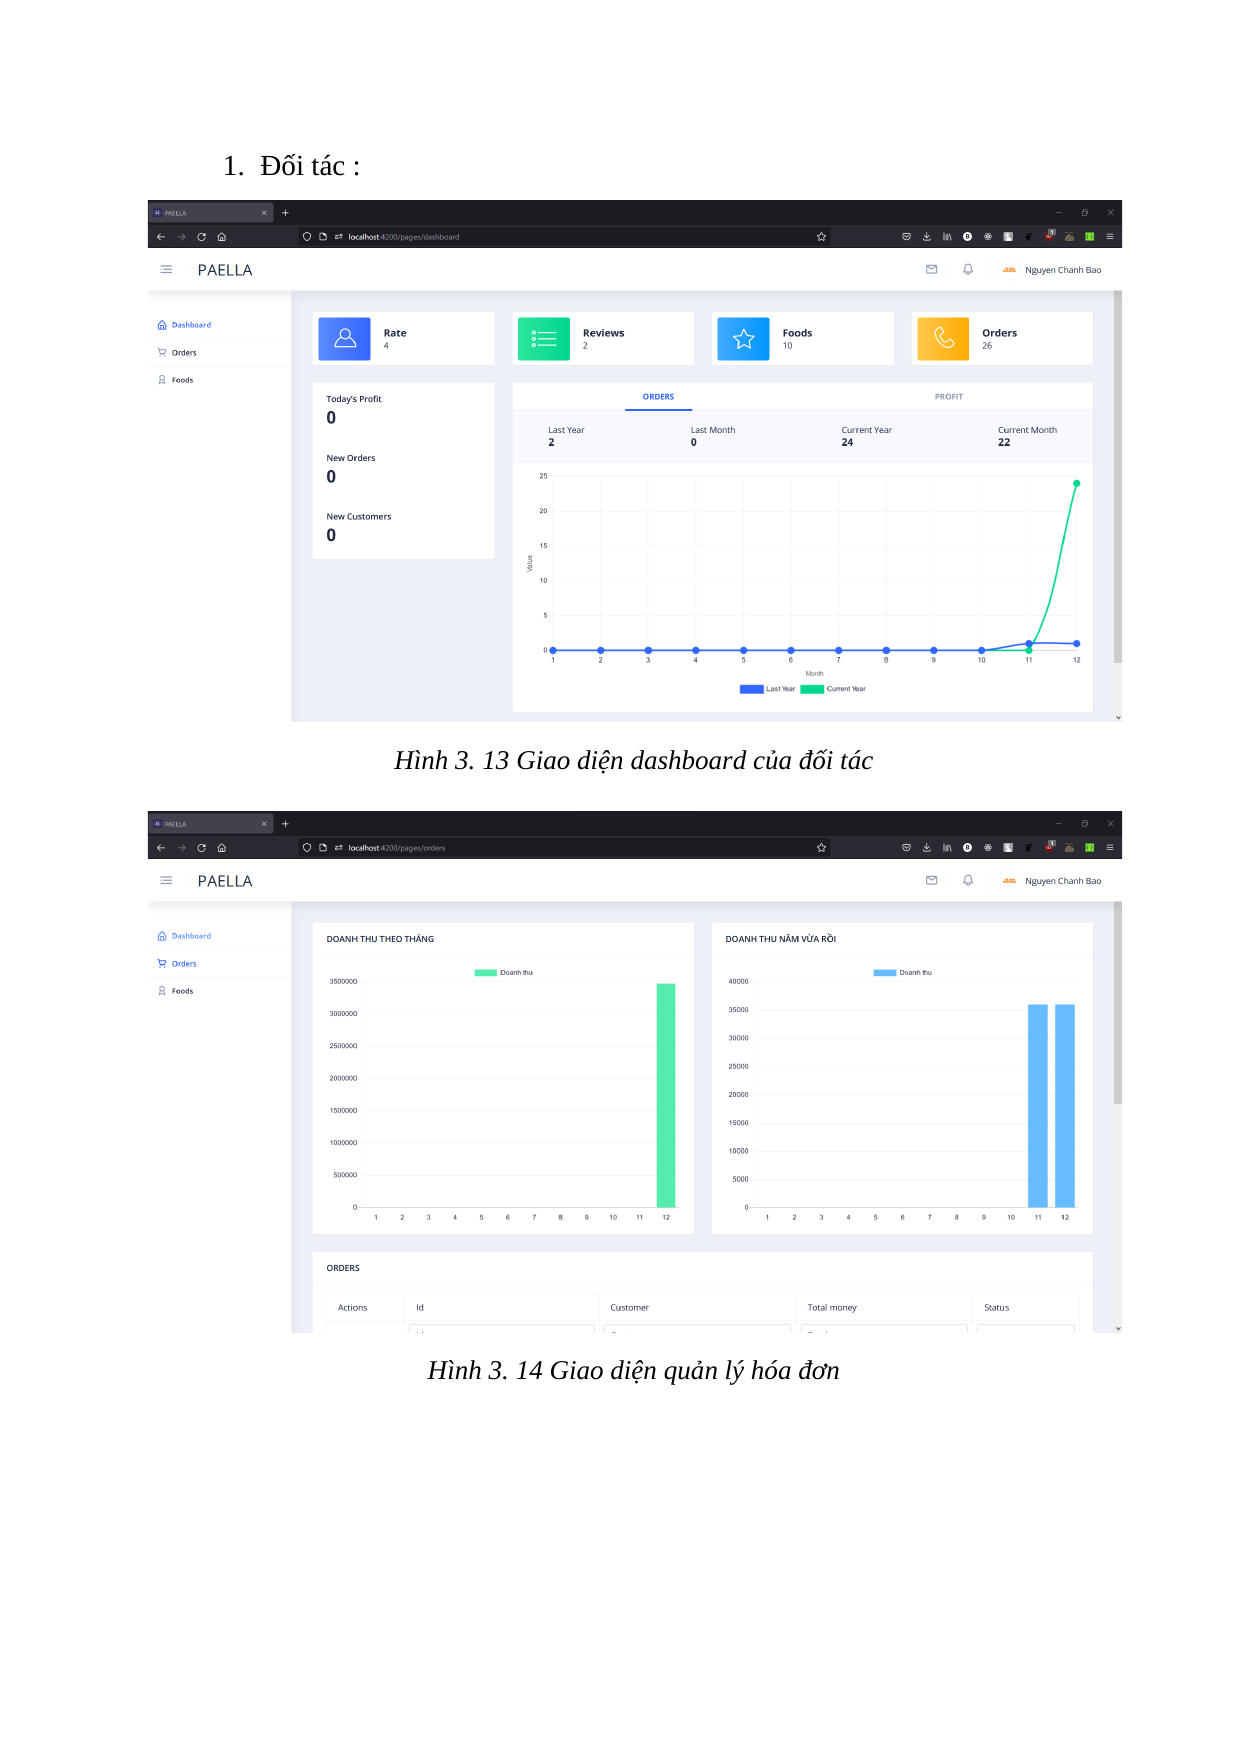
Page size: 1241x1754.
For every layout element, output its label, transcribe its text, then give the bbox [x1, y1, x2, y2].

list Đối tác : [223, 148, 1122, 181]
text Hình 3. 13 Giao diện dashboard của đối tác [148, 744, 1122, 775]
picture [147, 811, 1123, 1333]
text Hình 3. 14 Giao diện quản lý hóa đơn [148, 1354, 1122, 1386]
picture [147, 200, 1123, 722]
